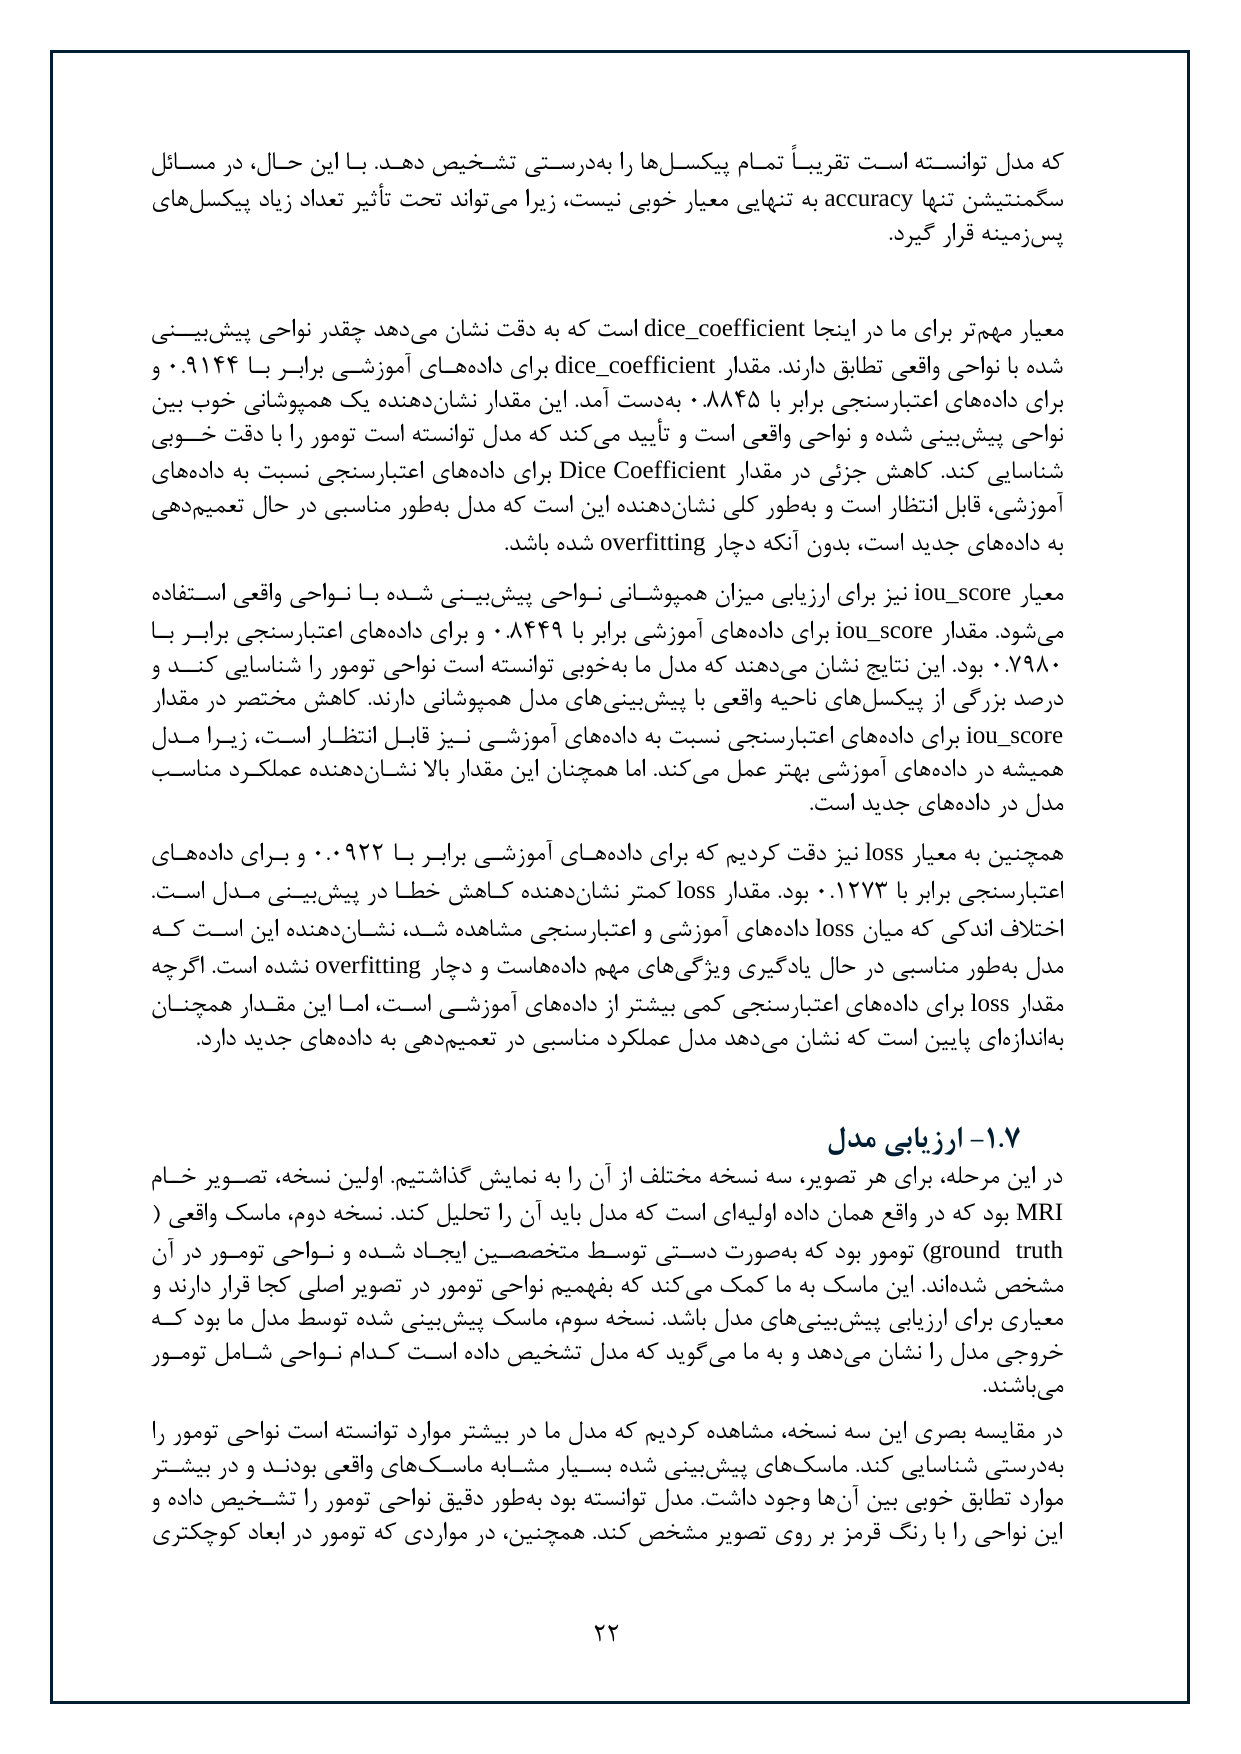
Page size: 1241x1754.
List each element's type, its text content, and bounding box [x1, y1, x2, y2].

subtitle 1.7- ارزیابی مدل [150, 1126, 1063, 1159]
text همچنین به معیار loss نیز دقت کردیم که برای داده‌های آموزشی برابر با ۰.۰۹۲۲ و برای داده‌های اعتبارسنجی برابر با ۰.۱۲۷۳ بود. مقدار loss کمتر نشان‌دهنده کاهش خطا در پیش‌بینی مدل است. اختلاف اندکی که میان loss داده‌های آموزشی و اعتبارسنجی مشاهده شد، نشان‌دهنده این است که مدل به‌طور مناسبی در حال یادگیری ویژگی‌های مهم داده‌هاست و دچار overfitting نشده است. اگرچه مقدار loss برای داده‌های اعتبارسنجی کمی بیشتر از داده‌های آموزشی است، اما این مقدار همچنان به‌اندازه‌ای پایین است که نشان می‌دهد مدل عملکرد مناسبی در تعمیم‌دهی به داده‌های جدید دارد. [150, 837, 1063, 1055]
text معیار مهم‌تر برای ما در اینجا dice_coefficient است که به دقت نشان می‌دهد چقدر نواحی پیش‌بینی شده با نواحی واقعی تطابق دارند. مقدار dice_coefficient برای داده‌های آموزشی برابر با ۰.۹۱۴۴ و برای داده‌های اعتبارسنجی برابر با ۰.۸۸۴۵ به‌دست آمد. این مقدار نشان‌دهنده یک همپوشانی خوب بین نواحی پیش‌بینی شده و نواحی واقعی است و تأیید می‌کند که مدل توانسته است تومور را با دقت خوبی شناسایی کند. کاهش جزئی در مقدار Dice Coefficient برای داده‌های اعتبارسنجی نسبت به داده‌های آموزشی، قابل انتظار است و به‌طور کلی نشان‌دهنده این است که مدل به‌طور مناسبی در حال تعمیم‌دهی به داده‌های جدید است، بدون آنکه دچار overfitting شده باشد. [150, 313, 1063, 560]
text در این مرحله، برای هر تصویر، سه نسخه مختلف از آن را به نمایش گذاشتیم. اولین نسخه، تصویر خام MRI بود که در واقع همان داده اولیه‌ای است که مدل باید آن را تحلیل کند. نسخه دوم، ماسک واقعی (ground truth) تومور بود که به‌صورت دستی توسط متخصصین ایجاد شده و نواحی تومور در آن مشخص شده‌اند. این ماسک به ما کمک می‌کند که بفهمیم نواحی تومور در تصویر اصلی کجا قرار دارند و معیاری برای ارزیابی پیش‌بینی‌های مدل باشد. نسخه سوم، ماسک پیش‌بینی شده توسط مدل ما بود که خروجی مدل را نشان می‌دهد و به ما می‌گوید که مدل تشخیص داده است کدام نواحی شامل تومور می‌باشند. [150, 1164, 1063, 1403]
text معیار iou_score نیز برای ارزیابی میزان همپوشانی نواحی پیش‌بینی شده با نواحی واقعی استفاده می‌شود. مقدار iou_score برای داده‌های آموزشی برابر با ۰.۸۴۴۹ و برای داده‌های اعتبارسنجی برابر با ۰.۷۹۸۰ بود. این نتایج نشان می‌دهند که مدل ما به‌خوبی توانسته است نواحی تومور را شناسایی کند و درصد بزرگی از پیکسل‌های ناحیه واقعی با پیش‌بینی‌های مدل همپوشانی دارند. کاهش مختصر در مقدار iou_score برای داده‌های اعتبارسنجی نسبت به داده‌های آموزشی نیز قابل انتظار است، زیرا مدل همیشه در داده‌های آموزشی بهتر عمل می‌کند. اما همچنان این مقدار بالا نشان‌دهنده عملکرد مناسب مدل در داده‌های جدید است. [150, 577, 1063, 820]
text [150, 1419, 1063, 1549]
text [150, 150, 1063, 250]
